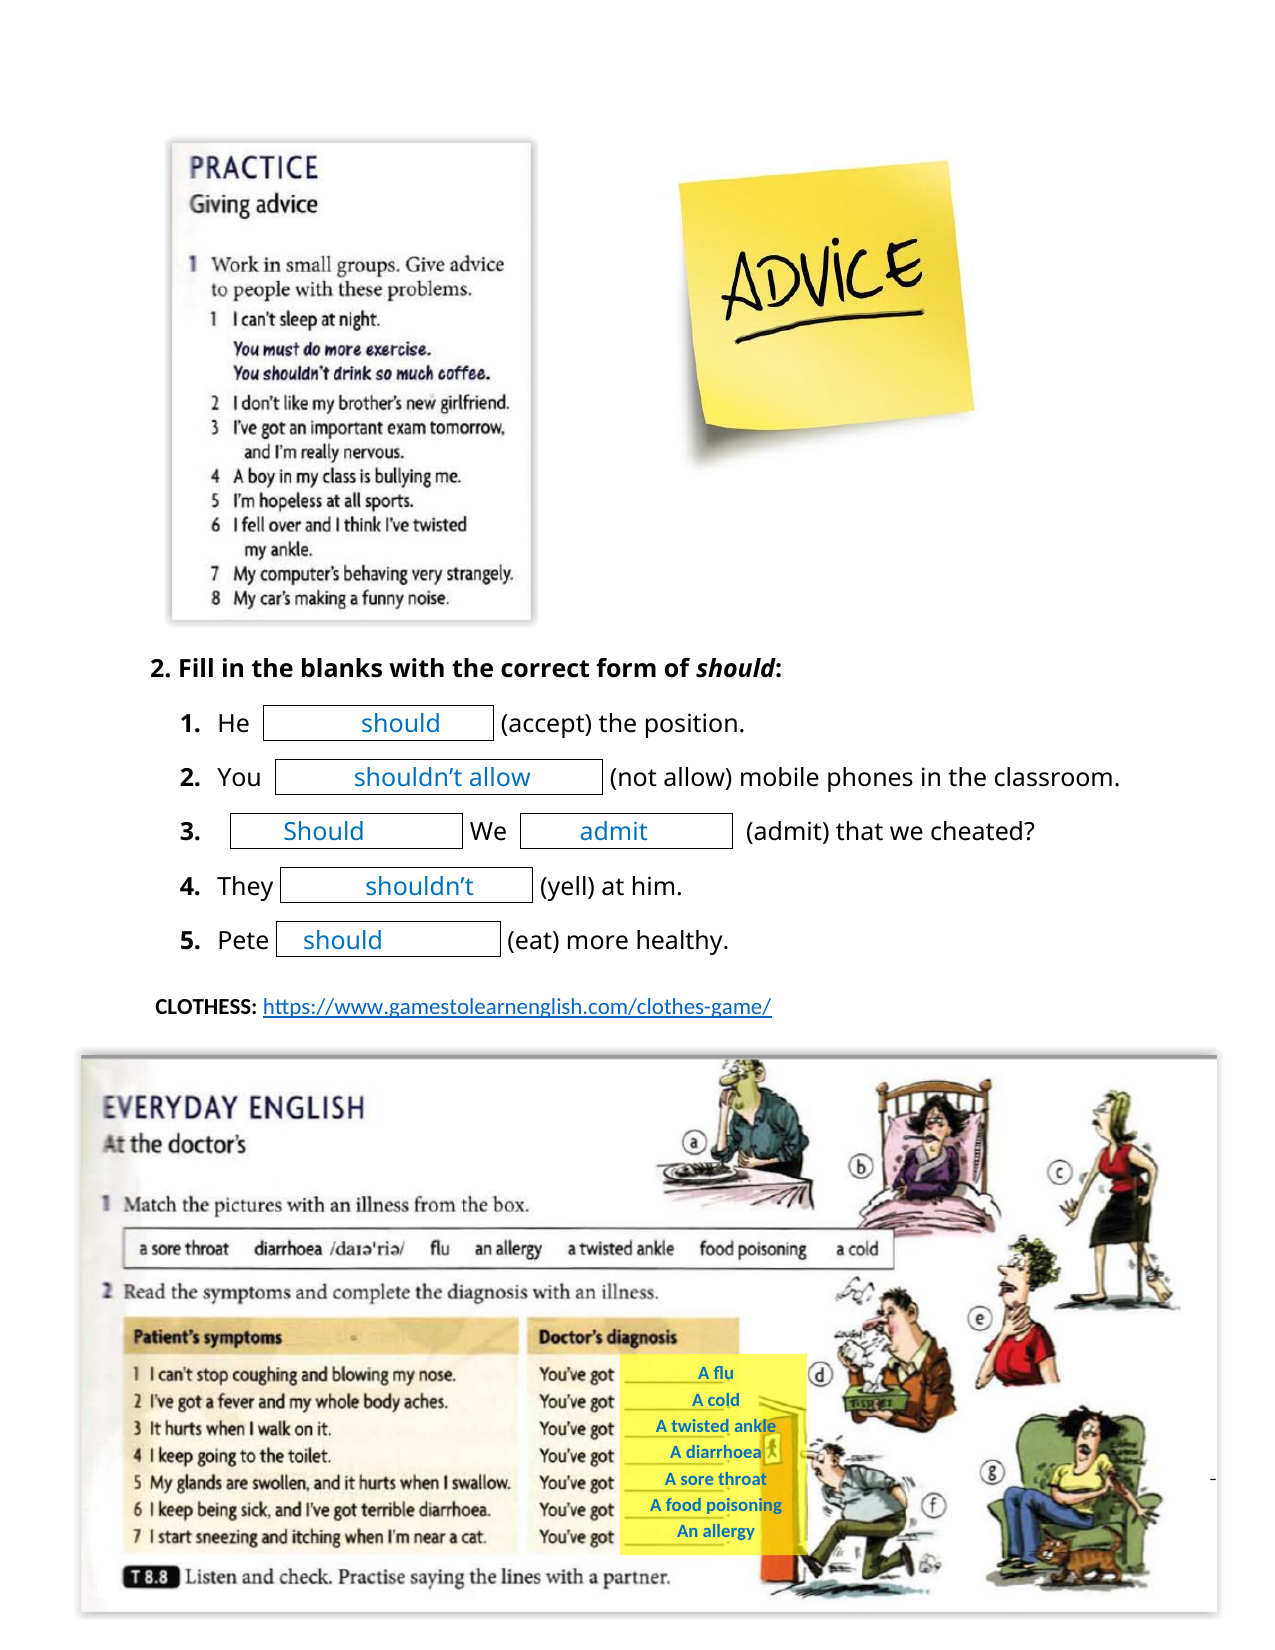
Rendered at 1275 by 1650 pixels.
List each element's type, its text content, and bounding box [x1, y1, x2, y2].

text 2. Fill in the blanks with the correct form of should: [150, 651, 1125, 685]
list They shouldn’t (yell) at him. [179, 867, 280, 903]
picture [162, 133, 539, 629]
list Pete should (eat) more healthy. [179, 921, 276, 957]
list They shouldn’t (yell) at him. [281, 868, 532, 902]
list He should (accept) the position. [494, 704, 1125, 741]
list He should (accept) the position. [179, 704, 493, 741]
list Pete should (eat) more healthy. [501, 921, 1125, 957]
list Should We admit (admit) that we cheated? [521, 814, 732, 848]
list They shouldn’t (yell) at him. [533, 867, 1125, 903]
list Should We admit (admit) that we cheated? [231, 814, 462, 848]
picture [653, 145, 985, 477]
list Pete should (eat) more healthy. [277, 922, 500, 956]
list You shouldn’t allow (not allow) mobile phones in the classroom. [603, 759, 1125, 795]
text CLOTHESS: https://www.gamestolearnenglish.com/clothes-game/ [150, 992, 1125, 1020]
list You shouldn’t allow (not allow) mobile phones in the classroom. [276, 760, 602, 794]
picture [71, 1045, 1226, 1621]
list Should We admit (admit) that we cheated? [733, 813, 1125, 849]
